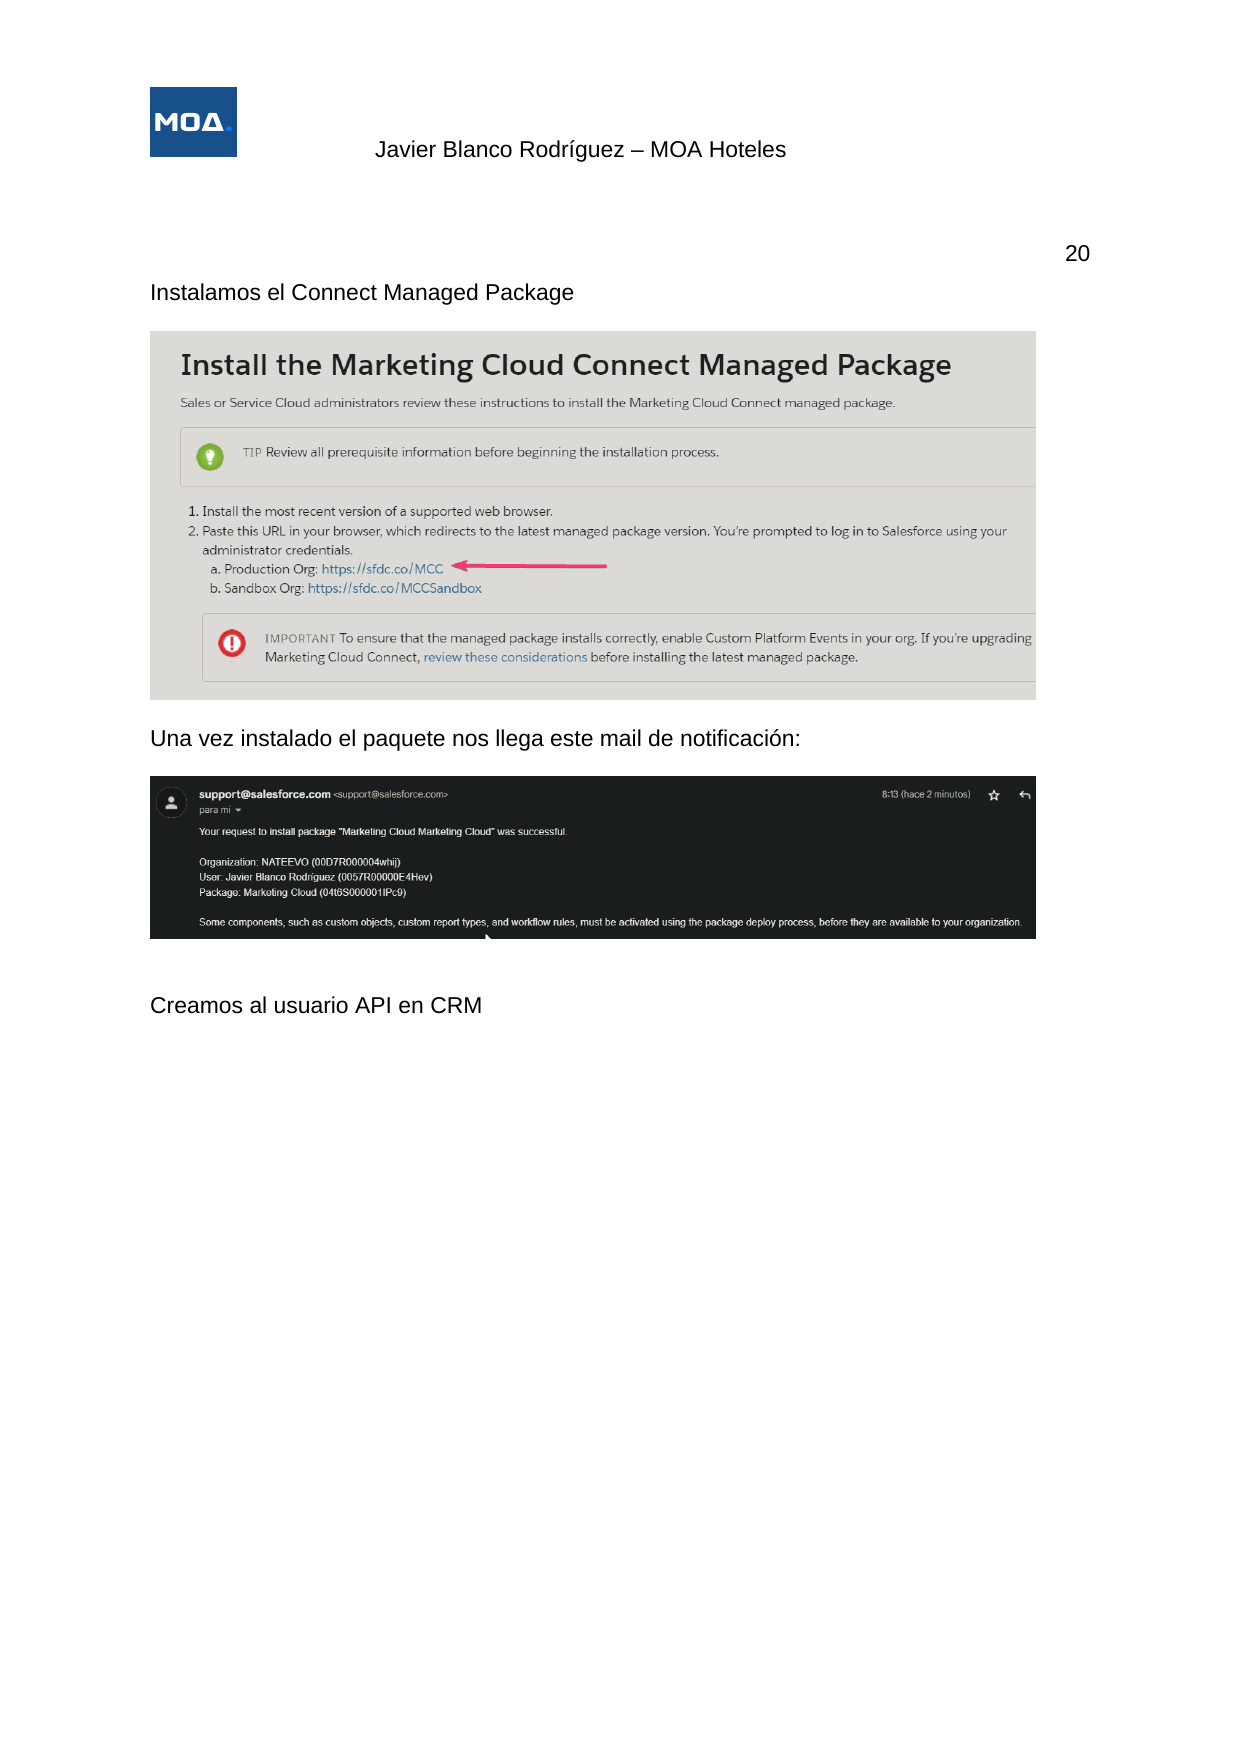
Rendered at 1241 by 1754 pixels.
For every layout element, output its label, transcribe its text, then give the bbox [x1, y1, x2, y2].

picture [150, 87, 237, 157]
text Instalamos el Connect Managed Package [150, 279, 1090, 305]
text Una vez instalado el paquete nos llega este mail de notificación: [150, 725, 1090, 751]
picture [150, 776, 1036, 939]
picture [150, 331, 1036, 700]
